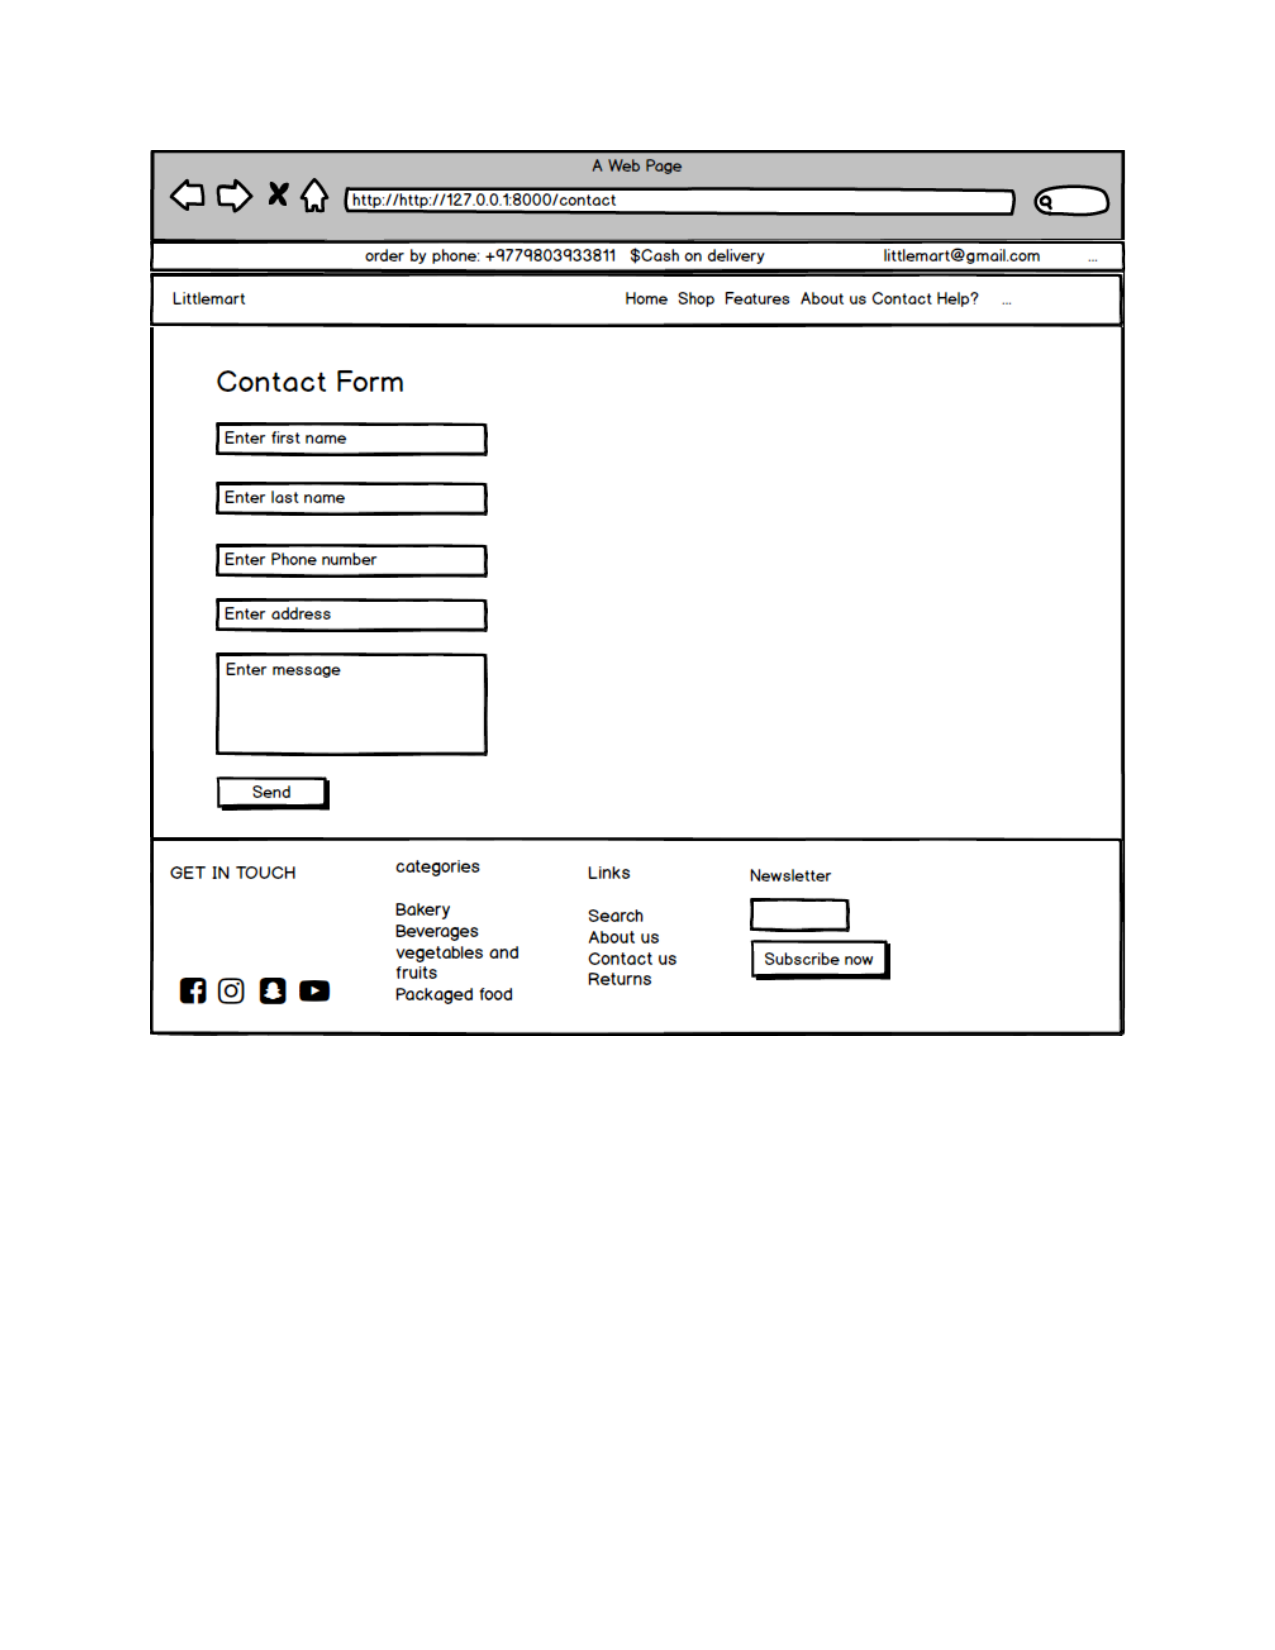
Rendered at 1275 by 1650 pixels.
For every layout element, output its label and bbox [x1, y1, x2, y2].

picture [150, 150, 1125, 1036]
